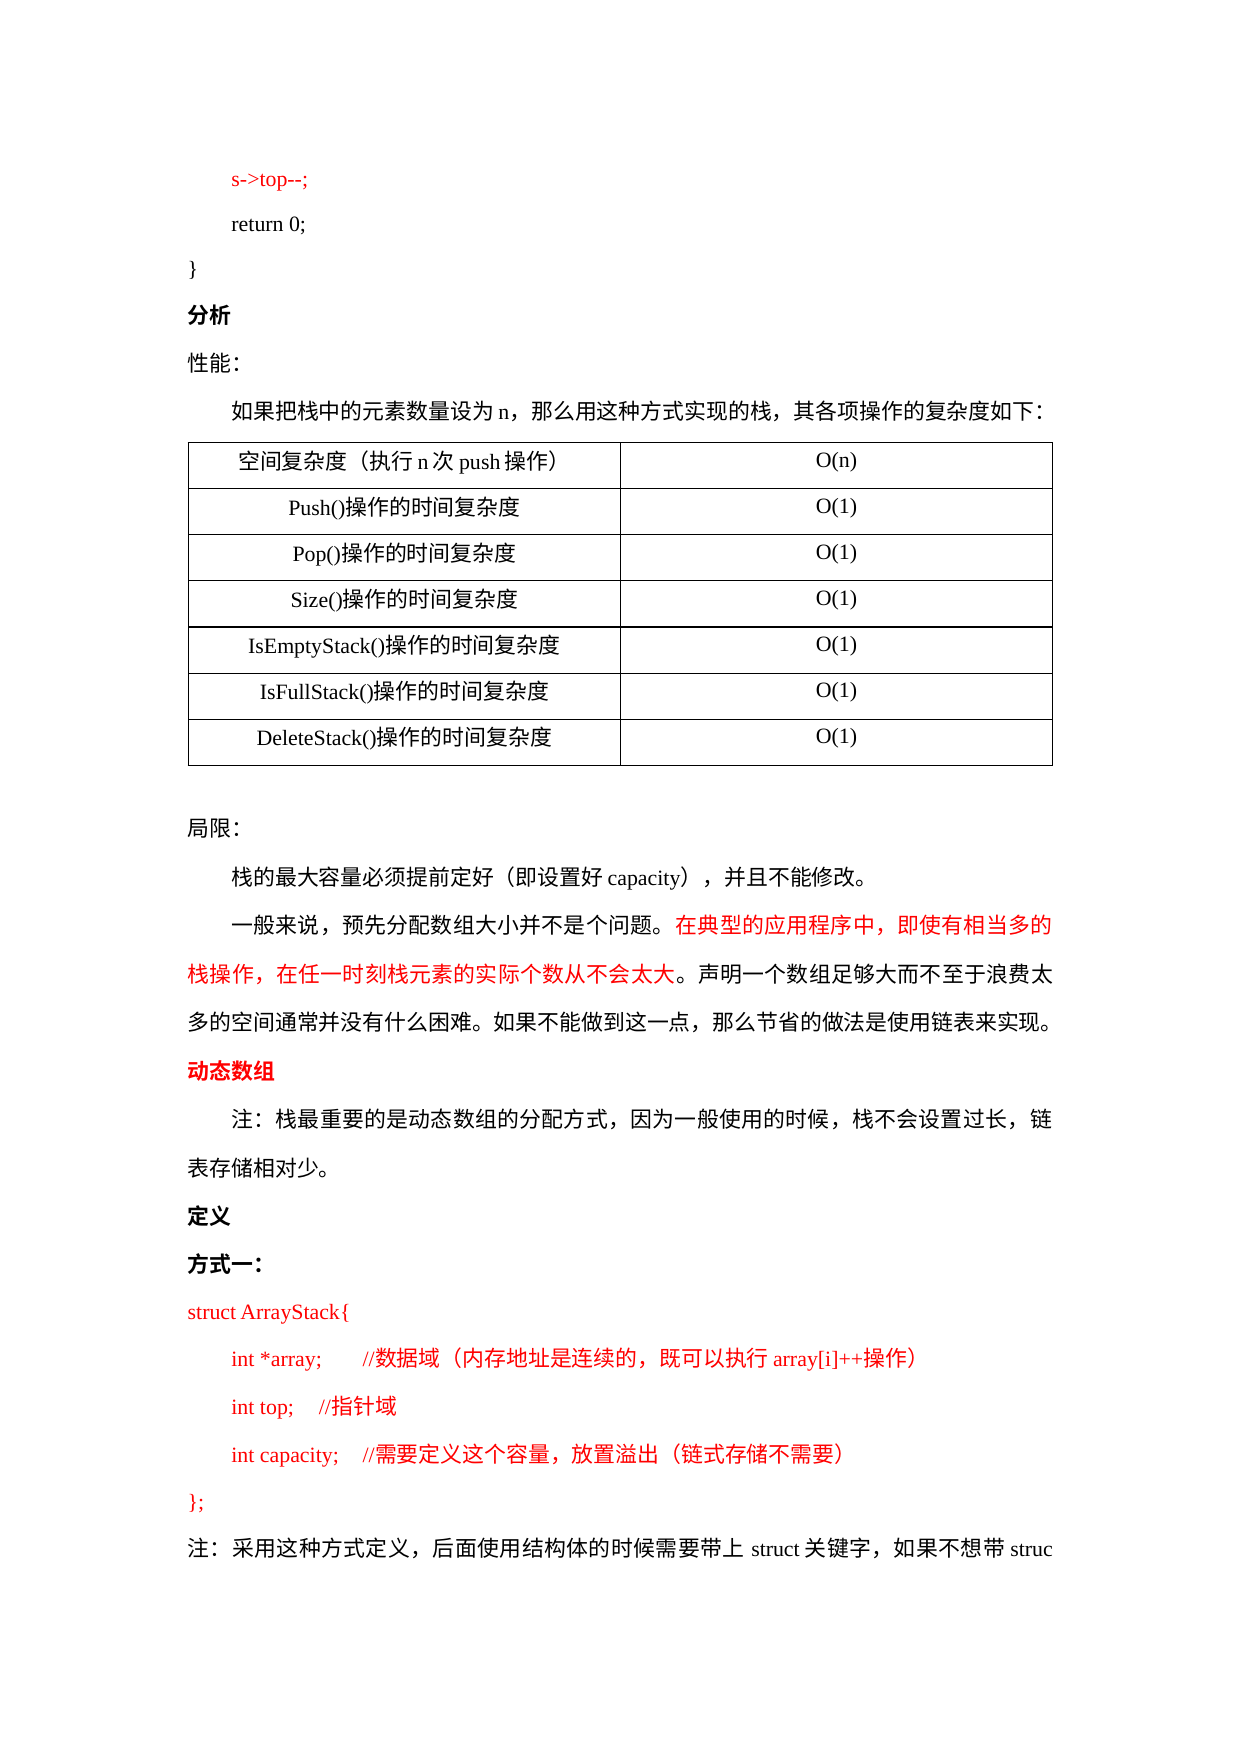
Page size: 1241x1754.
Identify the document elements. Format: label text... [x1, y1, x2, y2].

table_cell IsEmptyStack()操作的时间复杂度 [189, 628, 620, 672]
text 注：栈最重要的是动态数组的分配方式，因为一般使用的时候，栈不会设置过长，链表存储相对少。 [187, 1102, 1053, 1183]
subtitle 定义 [187, 1199, 1053, 1231]
text 如果把栈中的元素数量设为n，那么用这种方式实现的栈，其各项操作的复杂度如下： [187, 394, 1053, 426]
text struct ArrayStack{ [187, 1295, 1053, 1328]
subtitle 动态数组 [187, 1053, 1053, 1086]
table_cell DeleteStack()操作的时间复杂度 [189, 720, 620, 764]
table_cell O(1) [621, 674, 1052, 718]
table_cell Push()操作的时间复杂度 [189, 489, 620, 534]
text 一般来说，预先分配数组大小并不是个问题。在典型的应用程序中，即使有相当多的栈操作，在任一时刻栈元素的实际个数从不会太大。声明一个数组足够大而不至于浪费太多的空间通常并没有什么困难。如果不能做到这一点，那么节省的做法是使用链表来实现。 [187, 907, 1053, 1037]
text 局限： [187, 811, 1053, 843]
table_cell IsFullStack()操作的时间复杂度 [189, 674, 620, 718]
table_cell O(1) [621, 581, 1052, 626]
text return 0; [187, 207, 1053, 239]
table_cell Pop()操作的时间复杂度 [189, 535, 620, 580]
text }; [187, 1485, 1053, 1518]
text } [187, 252, 1053, 285]
text s->top--; [187, 162, 1053, 194]
text int *array; //数据域（内存地址是连续的，既可以执行array[i]++操作） [187, 1340, 1053, 1373]
table_cell O(1) [621, 720, 1052, 764]
table_cell O(1) [621, 535, 1052, 580]
text 方式一： [187, 1247, 1053, 1279]
table_cell O(1) [621, 489, 1052, 534]
table_header O(n) [621, 443, 1052, 488]
text 栈的最大容量必须提前定好（即设置好capacity），并且不能修改。 [187, 859, 1053, 892]
table_cell Size()操作的时间复杂度 [189, 581, 620, 626]
text int capacity; //需要定义这个容量，放置溢出（链式存储不需要） [187, 1437, 1053, 1469]
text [187, 1531, 1053, 1563]
subtitle 分析 [187, 297, 1053, 330]
table_cell O(1) [621, 628, 1052, 672]
table_header 空间复杂度（执行n次push操作） [189, 443, 620, 488]
text 性能： [187, 346, 1053, 378]
text int top; //指针域 [187, 1389, 1053, 1421]
